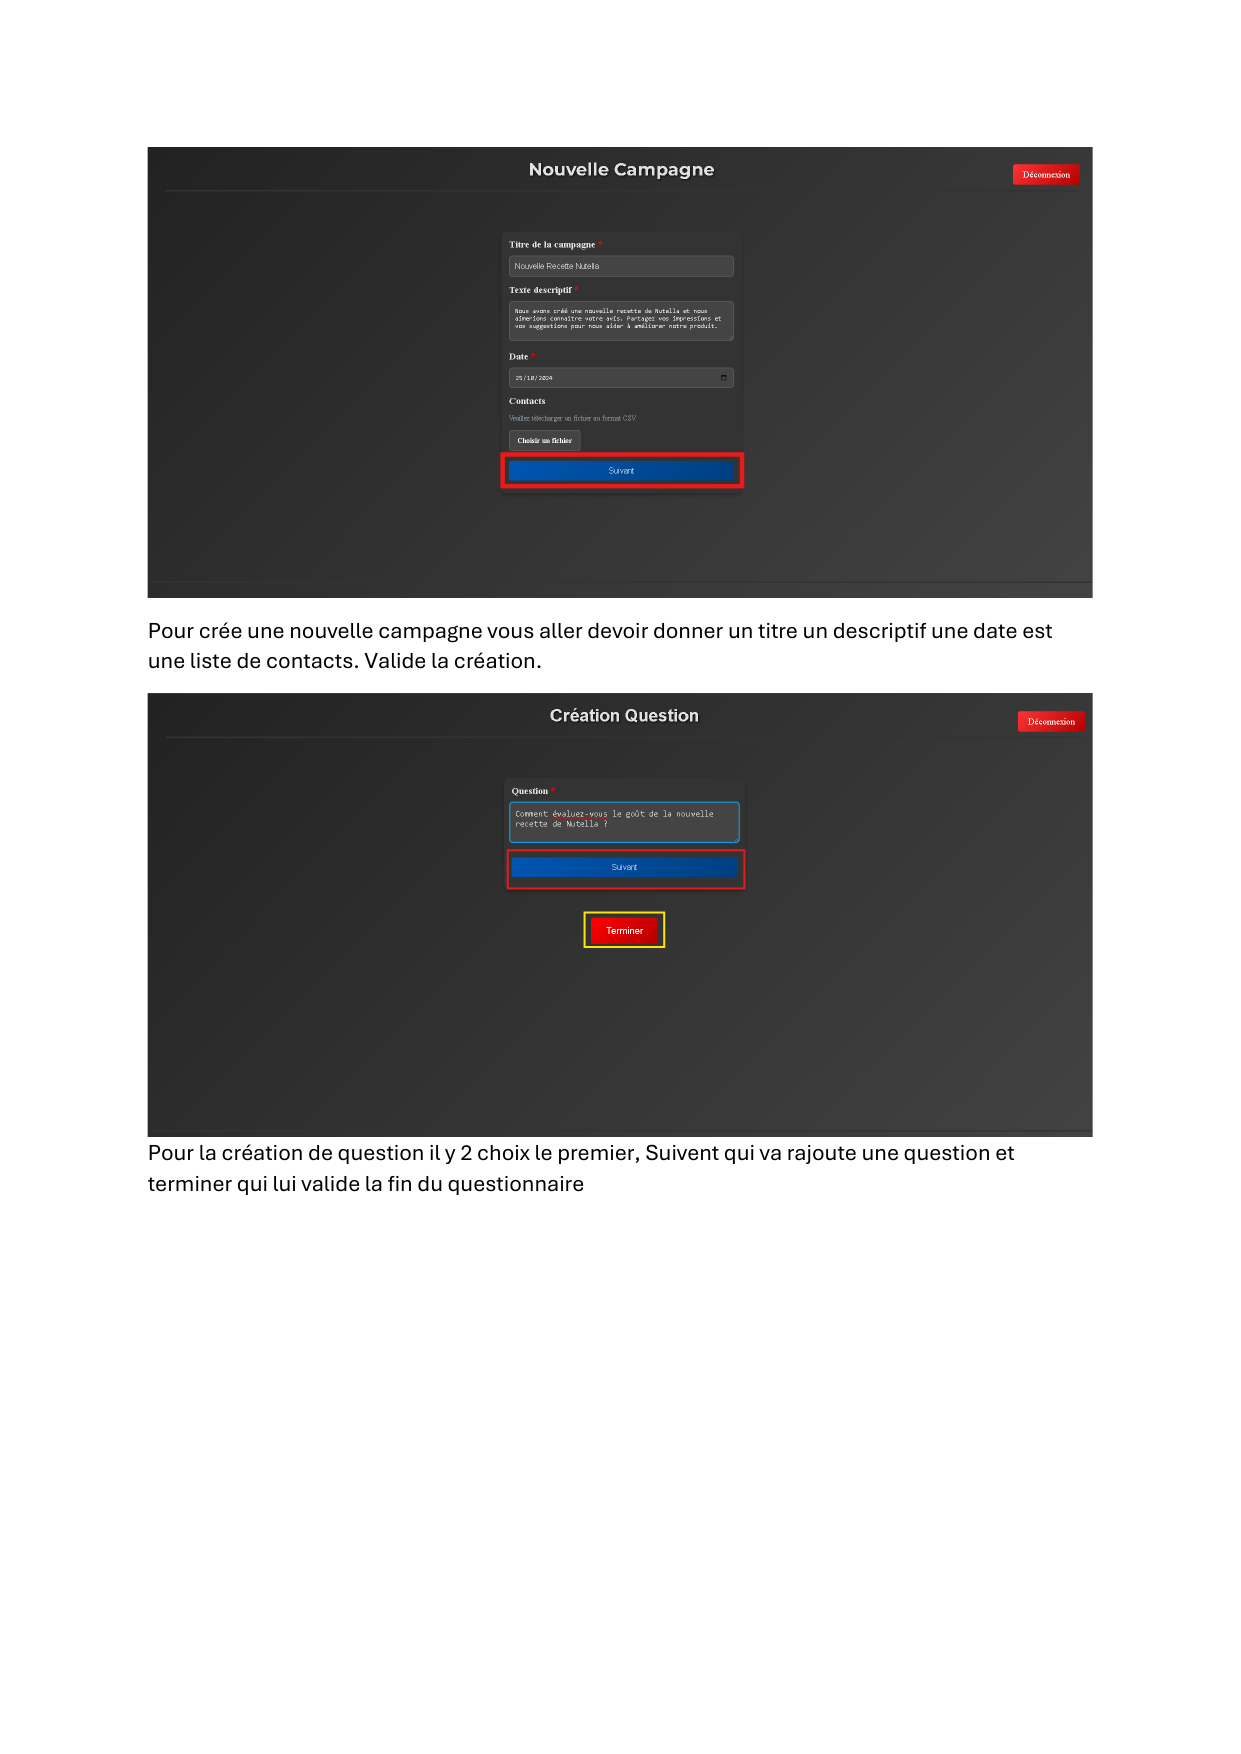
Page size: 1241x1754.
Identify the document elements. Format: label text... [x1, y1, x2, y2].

text Pour crée une nouvelle campagne vous aller devoir donner un titre un descriptif une date est une liste de contacts. Valide la création. [148, 617, 1093, 675]
picture [147, 693, 1093, 1137]
picture [147, 147, 1093, 598]
text Pour la création de question il y 2 choix le premier, Suivent qui va rajoute une question et terminer qui lui valide la fin du questionnaire [148, 1137, 1093, 1197]
